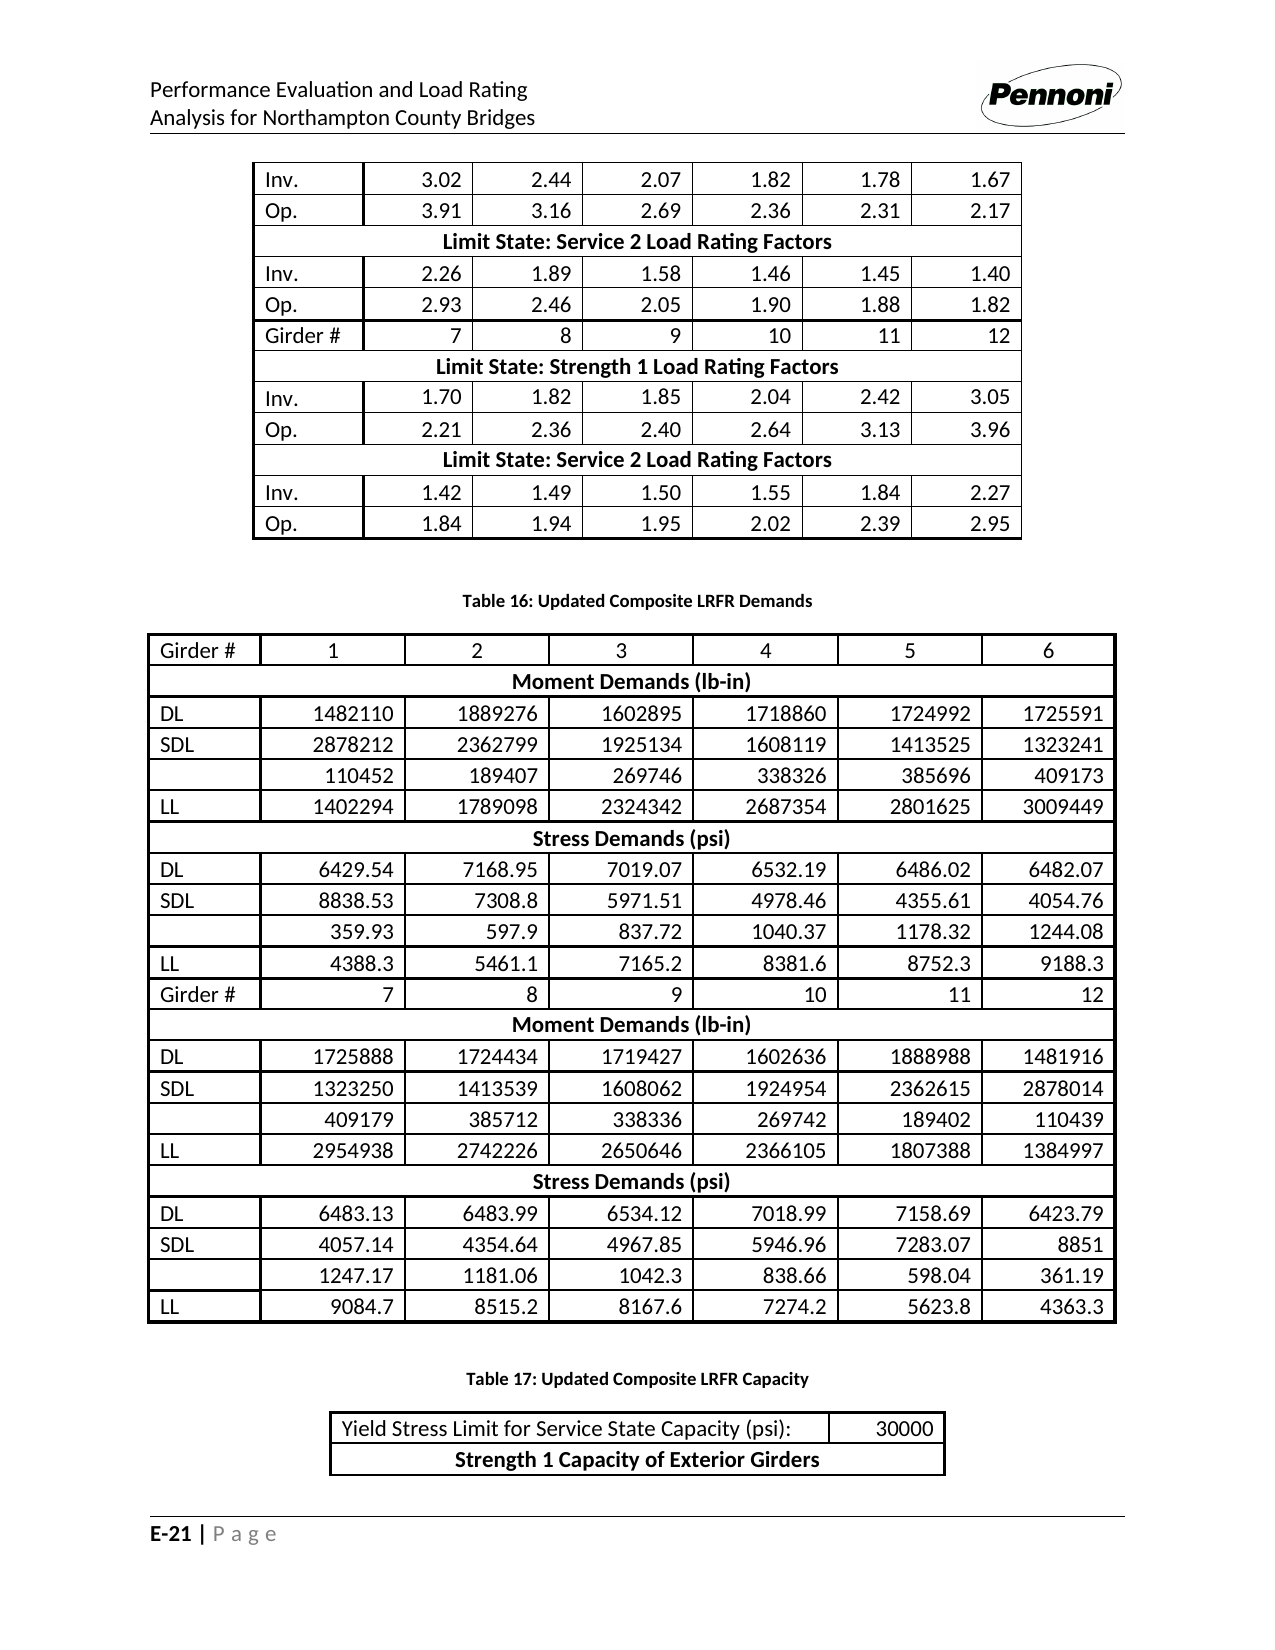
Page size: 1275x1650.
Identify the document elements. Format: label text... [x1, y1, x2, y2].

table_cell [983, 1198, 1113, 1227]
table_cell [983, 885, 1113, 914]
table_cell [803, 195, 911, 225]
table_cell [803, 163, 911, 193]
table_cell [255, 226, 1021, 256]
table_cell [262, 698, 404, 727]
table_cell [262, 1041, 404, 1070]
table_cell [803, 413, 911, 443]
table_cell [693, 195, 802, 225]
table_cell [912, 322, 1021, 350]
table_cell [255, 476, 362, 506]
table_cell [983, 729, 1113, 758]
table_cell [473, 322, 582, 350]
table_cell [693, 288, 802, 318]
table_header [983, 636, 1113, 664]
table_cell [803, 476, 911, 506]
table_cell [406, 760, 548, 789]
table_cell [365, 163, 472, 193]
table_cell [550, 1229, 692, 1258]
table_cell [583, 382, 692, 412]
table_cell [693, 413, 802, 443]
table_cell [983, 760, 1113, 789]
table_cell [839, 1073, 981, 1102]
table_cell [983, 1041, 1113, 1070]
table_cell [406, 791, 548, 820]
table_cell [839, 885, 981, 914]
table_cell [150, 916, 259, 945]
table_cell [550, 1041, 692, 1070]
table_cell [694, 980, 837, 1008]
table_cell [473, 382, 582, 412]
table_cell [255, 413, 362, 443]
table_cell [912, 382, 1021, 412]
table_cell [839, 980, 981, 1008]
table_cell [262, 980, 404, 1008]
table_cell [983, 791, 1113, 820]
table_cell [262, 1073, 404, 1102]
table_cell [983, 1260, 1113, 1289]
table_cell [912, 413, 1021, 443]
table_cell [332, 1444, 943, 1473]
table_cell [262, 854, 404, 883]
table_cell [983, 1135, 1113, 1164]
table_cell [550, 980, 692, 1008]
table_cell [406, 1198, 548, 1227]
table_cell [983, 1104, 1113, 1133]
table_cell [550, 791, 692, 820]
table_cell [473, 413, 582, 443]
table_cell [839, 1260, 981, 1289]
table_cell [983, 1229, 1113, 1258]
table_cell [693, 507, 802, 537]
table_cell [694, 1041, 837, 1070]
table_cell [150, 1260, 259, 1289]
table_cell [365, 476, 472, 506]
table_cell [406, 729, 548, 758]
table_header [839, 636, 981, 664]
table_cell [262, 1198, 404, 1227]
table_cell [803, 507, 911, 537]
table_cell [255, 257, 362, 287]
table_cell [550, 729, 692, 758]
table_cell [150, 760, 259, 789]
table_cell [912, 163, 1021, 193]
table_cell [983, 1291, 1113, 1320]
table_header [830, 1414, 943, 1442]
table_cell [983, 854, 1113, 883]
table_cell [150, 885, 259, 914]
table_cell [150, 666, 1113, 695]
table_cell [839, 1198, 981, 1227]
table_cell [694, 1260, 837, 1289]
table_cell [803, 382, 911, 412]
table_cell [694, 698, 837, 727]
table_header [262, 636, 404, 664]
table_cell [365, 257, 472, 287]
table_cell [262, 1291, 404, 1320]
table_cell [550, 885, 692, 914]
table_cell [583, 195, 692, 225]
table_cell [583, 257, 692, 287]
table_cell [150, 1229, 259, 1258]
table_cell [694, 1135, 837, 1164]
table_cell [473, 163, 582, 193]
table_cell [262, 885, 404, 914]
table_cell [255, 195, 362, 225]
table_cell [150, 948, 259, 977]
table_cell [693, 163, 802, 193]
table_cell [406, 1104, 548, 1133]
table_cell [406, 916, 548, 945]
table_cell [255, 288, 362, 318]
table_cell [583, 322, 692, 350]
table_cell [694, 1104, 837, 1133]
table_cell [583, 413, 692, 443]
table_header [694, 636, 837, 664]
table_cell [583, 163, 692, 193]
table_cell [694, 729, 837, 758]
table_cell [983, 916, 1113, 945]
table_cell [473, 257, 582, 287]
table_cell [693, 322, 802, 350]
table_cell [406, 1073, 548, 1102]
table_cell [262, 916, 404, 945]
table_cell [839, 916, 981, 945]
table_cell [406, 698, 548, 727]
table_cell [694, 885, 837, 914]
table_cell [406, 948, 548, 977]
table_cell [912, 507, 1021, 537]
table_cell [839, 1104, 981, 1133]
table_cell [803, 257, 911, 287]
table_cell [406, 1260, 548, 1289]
text Table 16: Updated Composite LRFR Demands [150, 589, 1125, 612]
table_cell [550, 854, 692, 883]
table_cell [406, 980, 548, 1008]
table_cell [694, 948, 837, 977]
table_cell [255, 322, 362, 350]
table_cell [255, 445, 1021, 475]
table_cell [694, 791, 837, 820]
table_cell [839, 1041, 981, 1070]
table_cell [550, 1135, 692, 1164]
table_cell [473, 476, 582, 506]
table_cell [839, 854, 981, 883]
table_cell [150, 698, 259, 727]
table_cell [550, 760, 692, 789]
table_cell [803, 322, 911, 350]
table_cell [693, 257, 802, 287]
picture [976, 61, 1125, 132]
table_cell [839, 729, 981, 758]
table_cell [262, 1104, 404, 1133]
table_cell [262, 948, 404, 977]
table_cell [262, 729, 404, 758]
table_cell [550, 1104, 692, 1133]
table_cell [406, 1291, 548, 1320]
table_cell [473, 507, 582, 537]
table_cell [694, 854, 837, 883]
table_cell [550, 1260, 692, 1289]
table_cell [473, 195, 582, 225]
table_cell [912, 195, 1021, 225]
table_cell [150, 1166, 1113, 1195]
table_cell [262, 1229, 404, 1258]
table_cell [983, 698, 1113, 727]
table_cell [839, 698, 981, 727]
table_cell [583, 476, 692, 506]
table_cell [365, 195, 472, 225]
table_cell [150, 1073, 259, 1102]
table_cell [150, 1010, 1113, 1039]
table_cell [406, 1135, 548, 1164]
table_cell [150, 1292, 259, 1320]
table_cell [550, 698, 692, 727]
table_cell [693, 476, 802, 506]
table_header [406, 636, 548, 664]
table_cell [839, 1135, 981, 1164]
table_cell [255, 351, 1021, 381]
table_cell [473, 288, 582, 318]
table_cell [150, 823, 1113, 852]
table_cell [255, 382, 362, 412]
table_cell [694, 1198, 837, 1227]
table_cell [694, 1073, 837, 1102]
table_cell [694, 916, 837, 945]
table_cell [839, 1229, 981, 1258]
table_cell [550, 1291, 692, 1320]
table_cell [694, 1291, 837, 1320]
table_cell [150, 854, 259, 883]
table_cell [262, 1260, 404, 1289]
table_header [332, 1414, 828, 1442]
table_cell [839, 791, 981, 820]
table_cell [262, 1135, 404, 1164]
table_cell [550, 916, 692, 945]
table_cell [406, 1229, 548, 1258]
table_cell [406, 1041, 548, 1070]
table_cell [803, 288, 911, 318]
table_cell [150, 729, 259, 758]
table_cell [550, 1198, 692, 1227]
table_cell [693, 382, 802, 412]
text Table 17: Updated Composite LRFR Capacity [150, 1367, 1125, 1390]
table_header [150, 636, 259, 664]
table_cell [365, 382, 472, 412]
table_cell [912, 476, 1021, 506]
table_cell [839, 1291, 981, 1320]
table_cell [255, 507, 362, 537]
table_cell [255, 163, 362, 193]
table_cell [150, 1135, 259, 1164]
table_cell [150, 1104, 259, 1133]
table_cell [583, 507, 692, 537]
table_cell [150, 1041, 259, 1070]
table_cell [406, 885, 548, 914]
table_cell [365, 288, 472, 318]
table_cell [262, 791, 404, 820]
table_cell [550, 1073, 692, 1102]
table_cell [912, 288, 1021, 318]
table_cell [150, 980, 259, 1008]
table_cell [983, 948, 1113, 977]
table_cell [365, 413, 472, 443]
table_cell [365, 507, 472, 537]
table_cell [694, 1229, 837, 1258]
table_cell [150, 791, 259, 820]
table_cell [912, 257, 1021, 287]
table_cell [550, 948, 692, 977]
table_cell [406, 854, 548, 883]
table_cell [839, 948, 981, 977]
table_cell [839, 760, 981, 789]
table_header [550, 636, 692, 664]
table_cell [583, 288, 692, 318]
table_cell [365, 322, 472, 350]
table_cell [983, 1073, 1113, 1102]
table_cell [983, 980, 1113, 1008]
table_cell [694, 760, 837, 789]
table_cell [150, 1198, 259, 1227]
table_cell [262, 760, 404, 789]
